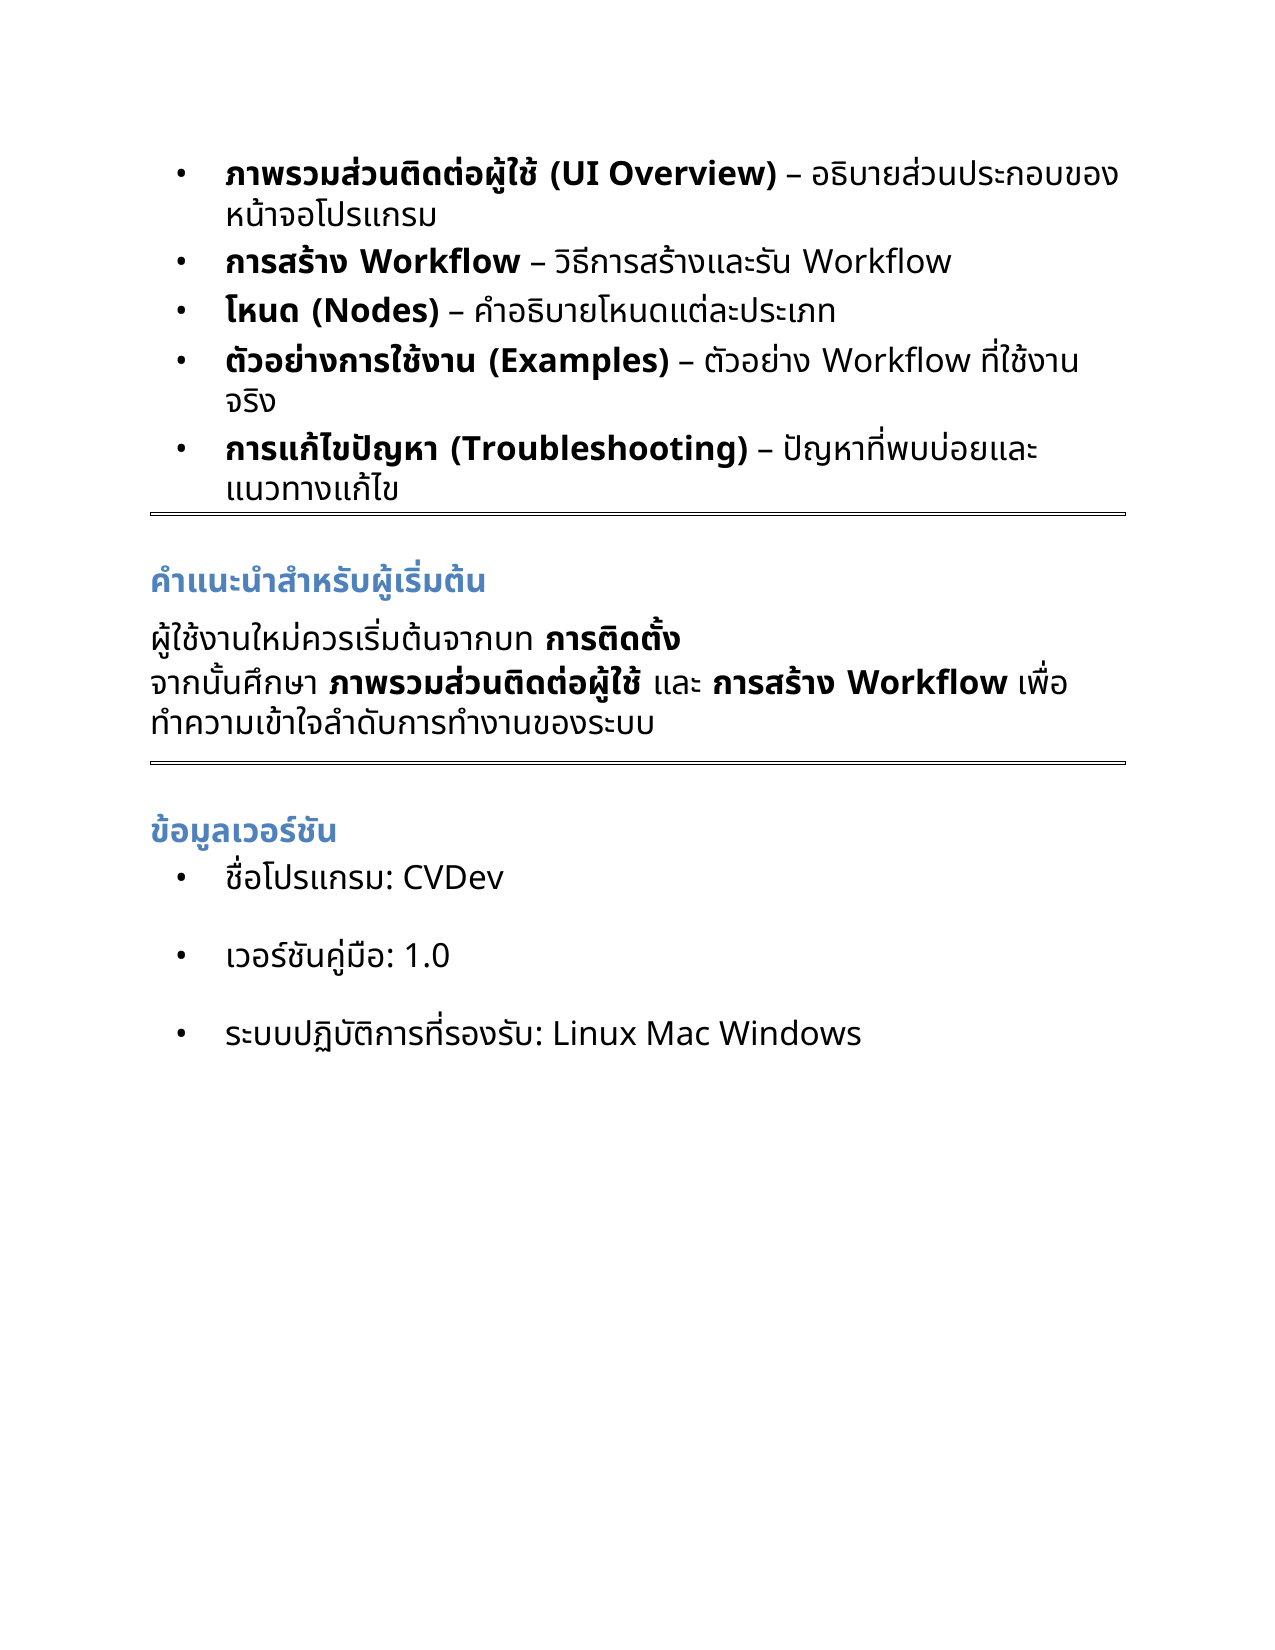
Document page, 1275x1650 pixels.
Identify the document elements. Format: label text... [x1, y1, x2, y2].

list โหนด (Nodes) – คำอธิบายโหนดแต่ละประเภท [175, 287, 1125, 333]
subtitle คำแนะนำสำหรับผู้เริ่มต้น [150, 562, 1125, 601]
list ระบบปฏิบัติการที่รองรับ: Linux Mac Windows [175, 1009, 1125, 1055]
list การแก้ไขปัญหา (Troubleshooting) – ปัญหาที่พบบ่อยและแนวทางแก้ไข [175, 424, 1125, 509]
list ชื่อโปรแกรม: CVDev [175, 854, 1125, 928]
list ตัวอย่างการใช้งาน (Examples) – ตัวอย่าง Workflow ที่ใช้งานจริง [175, 336, 1125, 421]
text ผู้ใช้งานใหม่ควรเริ่มต้นจากบท การติดตั้ง จากนั้นศึกษา ภาพรวมส่วนติดต่อผู้ใช้ และ การสร้าง Workflow เพื่อทำความเข้าใจลำดับการทำงานของระบบ [150, 619, 1125, 743]
subtitle ข้อมูลเวอร์ชัน [150, 811, 1125, 850]
list ภาพรวมส่วนติดต่อผู้ใช้ (UI Overview) – อธิบายส่วนประกอบของหน้าจอโปรแกรม [175, 150, 1125, 234]
list เวอร์ชันคู่มือ: 1.0 [175, 932, 1125, 1006]
list การสร้าง Workflow – วิธีการสร้างและรัน Workflow [175, 238, 1125, 283]
